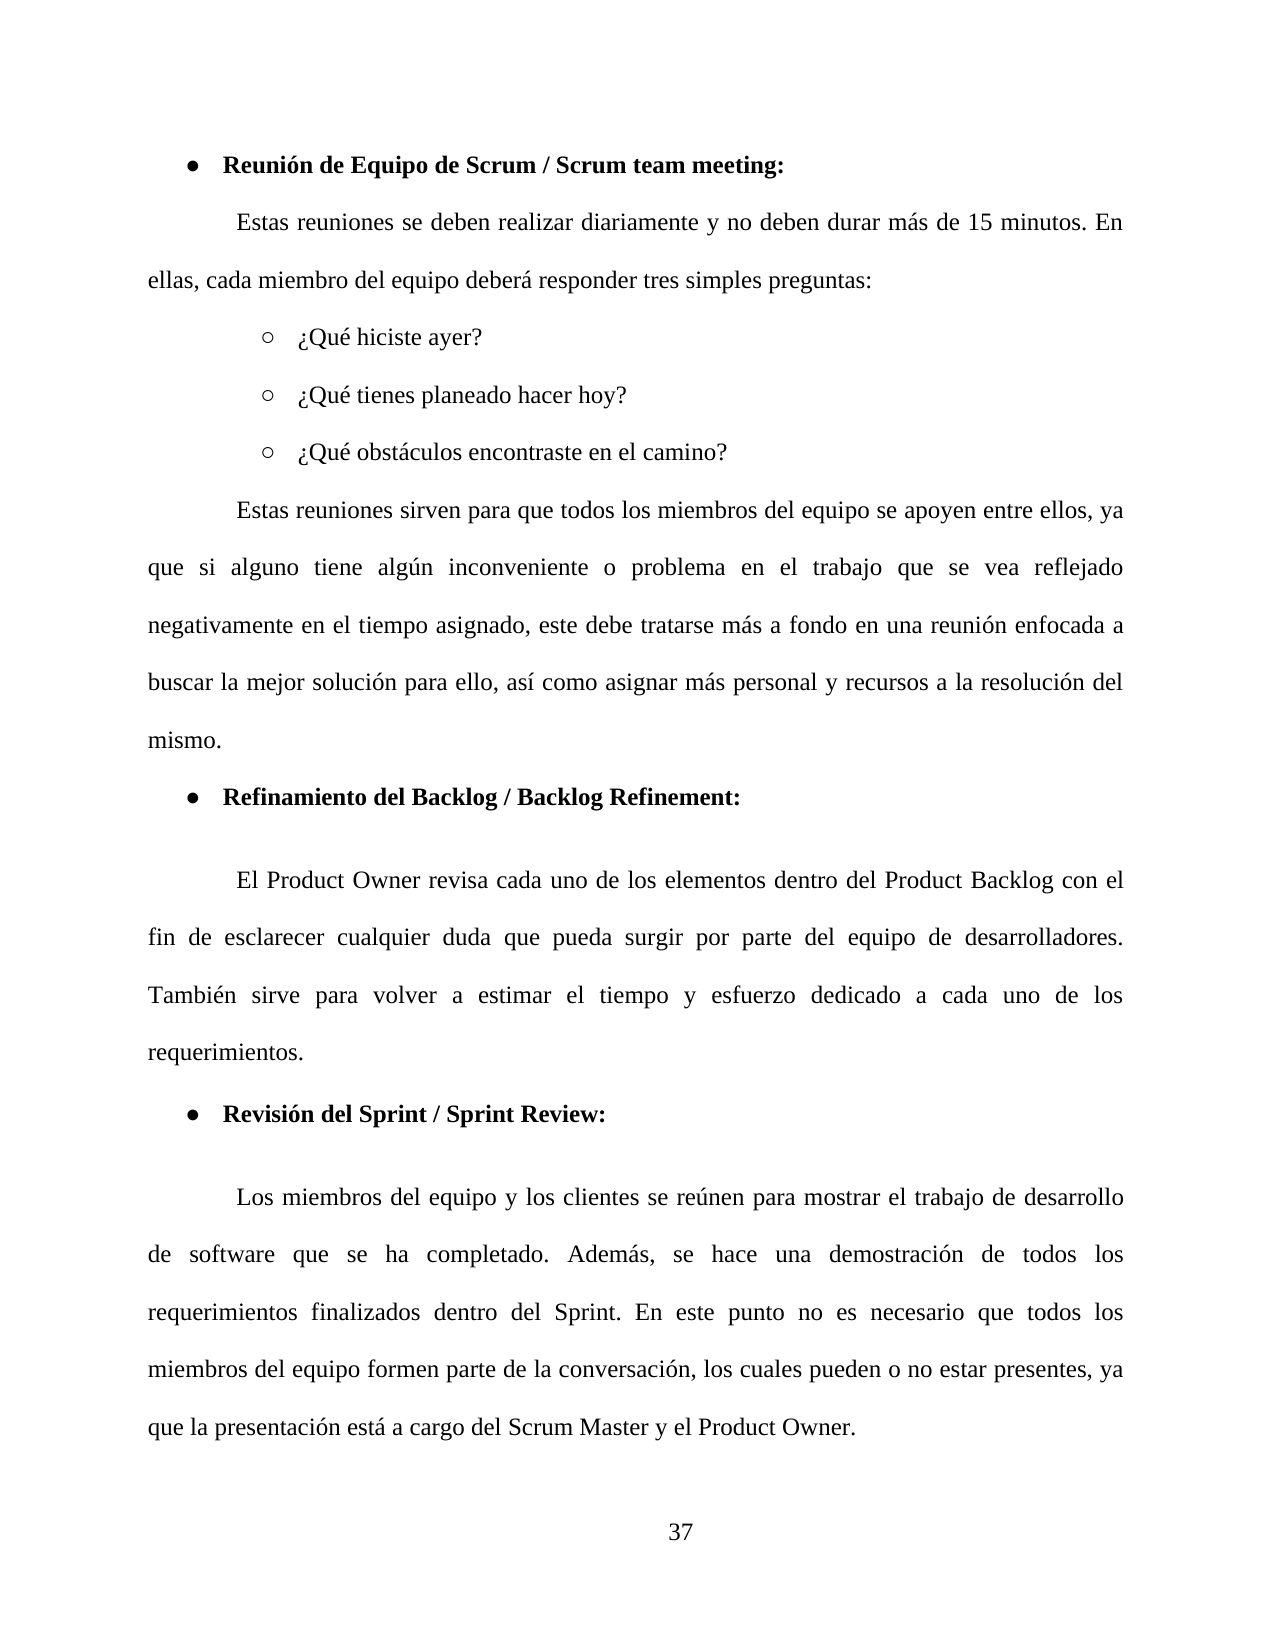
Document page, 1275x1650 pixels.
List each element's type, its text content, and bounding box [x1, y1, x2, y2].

list ¿Qué tienes planeado hacer hoy? [260, 380, 1125, 409]
text Estas reuniones se deben realizar diariamente y no deben durar más de 15 minutos. En ellas, cada miembro del equipo deberá responder tres simples preguntas: [148, 207, 1125, 294]
text Los miembros del equipo y los clientes se reúnen para mostrar el trabajo de desarrollo de software que se ha completado. Además, se hace una demostración de todos los requerimientos finalizados dentro del Sprint. En este punto no es necesario que todos los miembros del equipo formen parte de la conversación, los cuales pueden o no estar presentes, ya que la presentación está a cargo del Scrum Master y el Product Owner. [148, 1182, 1125, 1440]
list Reunión de Equipo de Scrum / Scrum team meeting: [185, 150, 1125, 179]
text El Product Owner revisa cada uno de los elementos dentro del Product Backlog con el fin de esclarecer cualquier duda que pueda surgir por parte del equipo de desarrolladores. También sirve para volver a estimar el tiempo y esfuerzo dedicado a cada uno de los requerimientos. [148, 865, 1125, 1066]
list Revisión del Sprint / Sprint Review: [185, 1099, 1125, 1128]
list ¿Qué obstáculos encontraste en el camino? [260, 437, 1125, 466]
list Refinamiento del Backlog / Backlog Refinement: [185, 782, 1125, 811]
list ¿Qué hiciste ayer? [260, 322, 1125, 351]
text Estas reuniones sirven para que todos los miembros del equipo se apoyen entre ellos, ya que si alguno tiene algún inconveniente o problema en el trabajo que se vea reflejado negativamente en el tiempo asignado, este debe tratarse más a fondo en una reunión enfocada a buscar la mejor solución para ello, así como asignar más personal y recursos a la resolución del mismo. [148, 495, 1125, 754]
